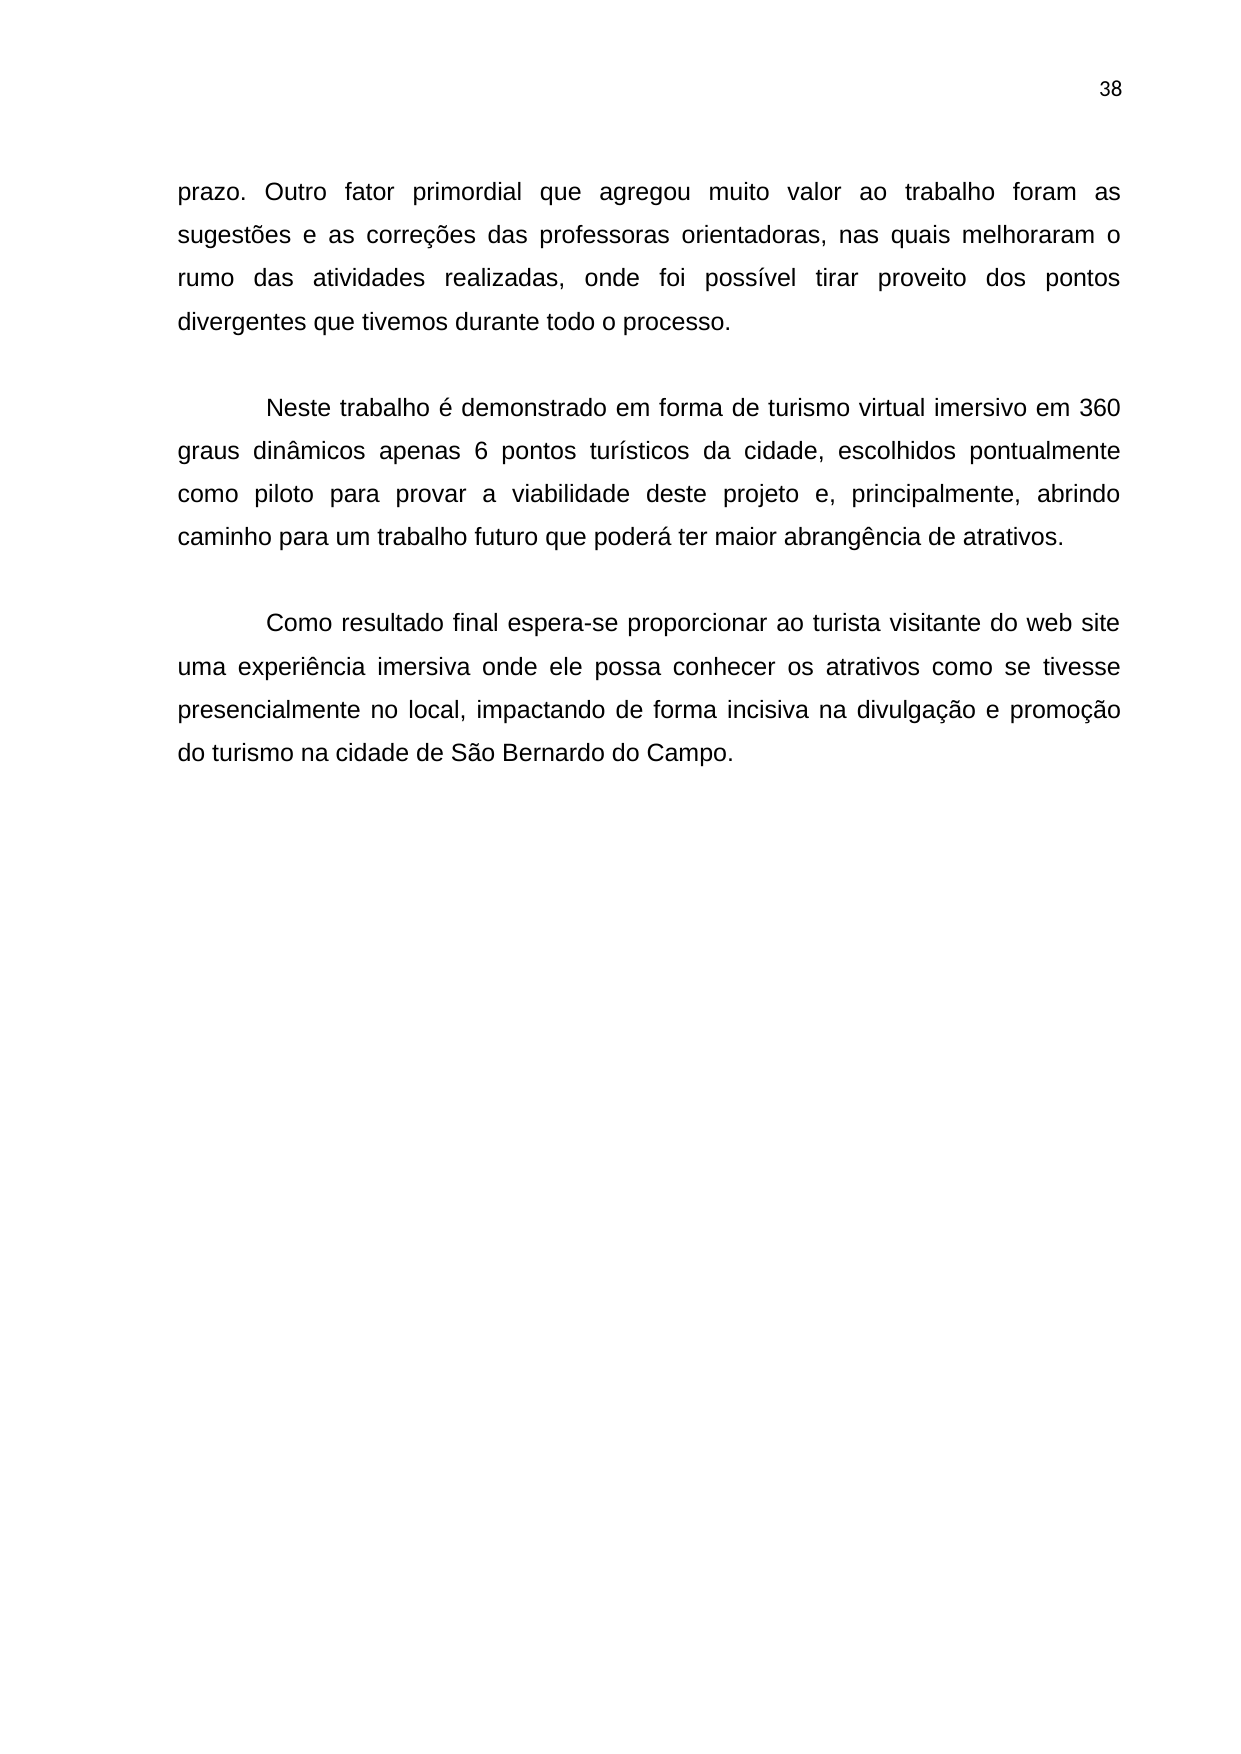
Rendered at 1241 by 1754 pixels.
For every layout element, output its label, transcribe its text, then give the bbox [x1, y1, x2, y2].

text Neste trabalho é demonstrado em forma de turismo virtual imersivo em 360 graus dinâmicos apenas 6 pontos turísticos da cidade, escolhidos pontualmente como piloto para provar a viabilidade deste projeto e, principalmente, abrindo caminho para um trabalho futuro que poderá ter maior abrangência de atrativos. [177, 393, 1122, 551]
text Como resultado final espera-se proporcionar ao turista visitante do web site uma experiência imersiva onde ele possa conhecer os atrativos como se tivesse presencialmente no local, impactando de forma incisiva na divulgação e promoção do turismo na cidade de São Bernardo do Campo. [177, 608, 1122, 767]
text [177, 177, 1122, 335]
